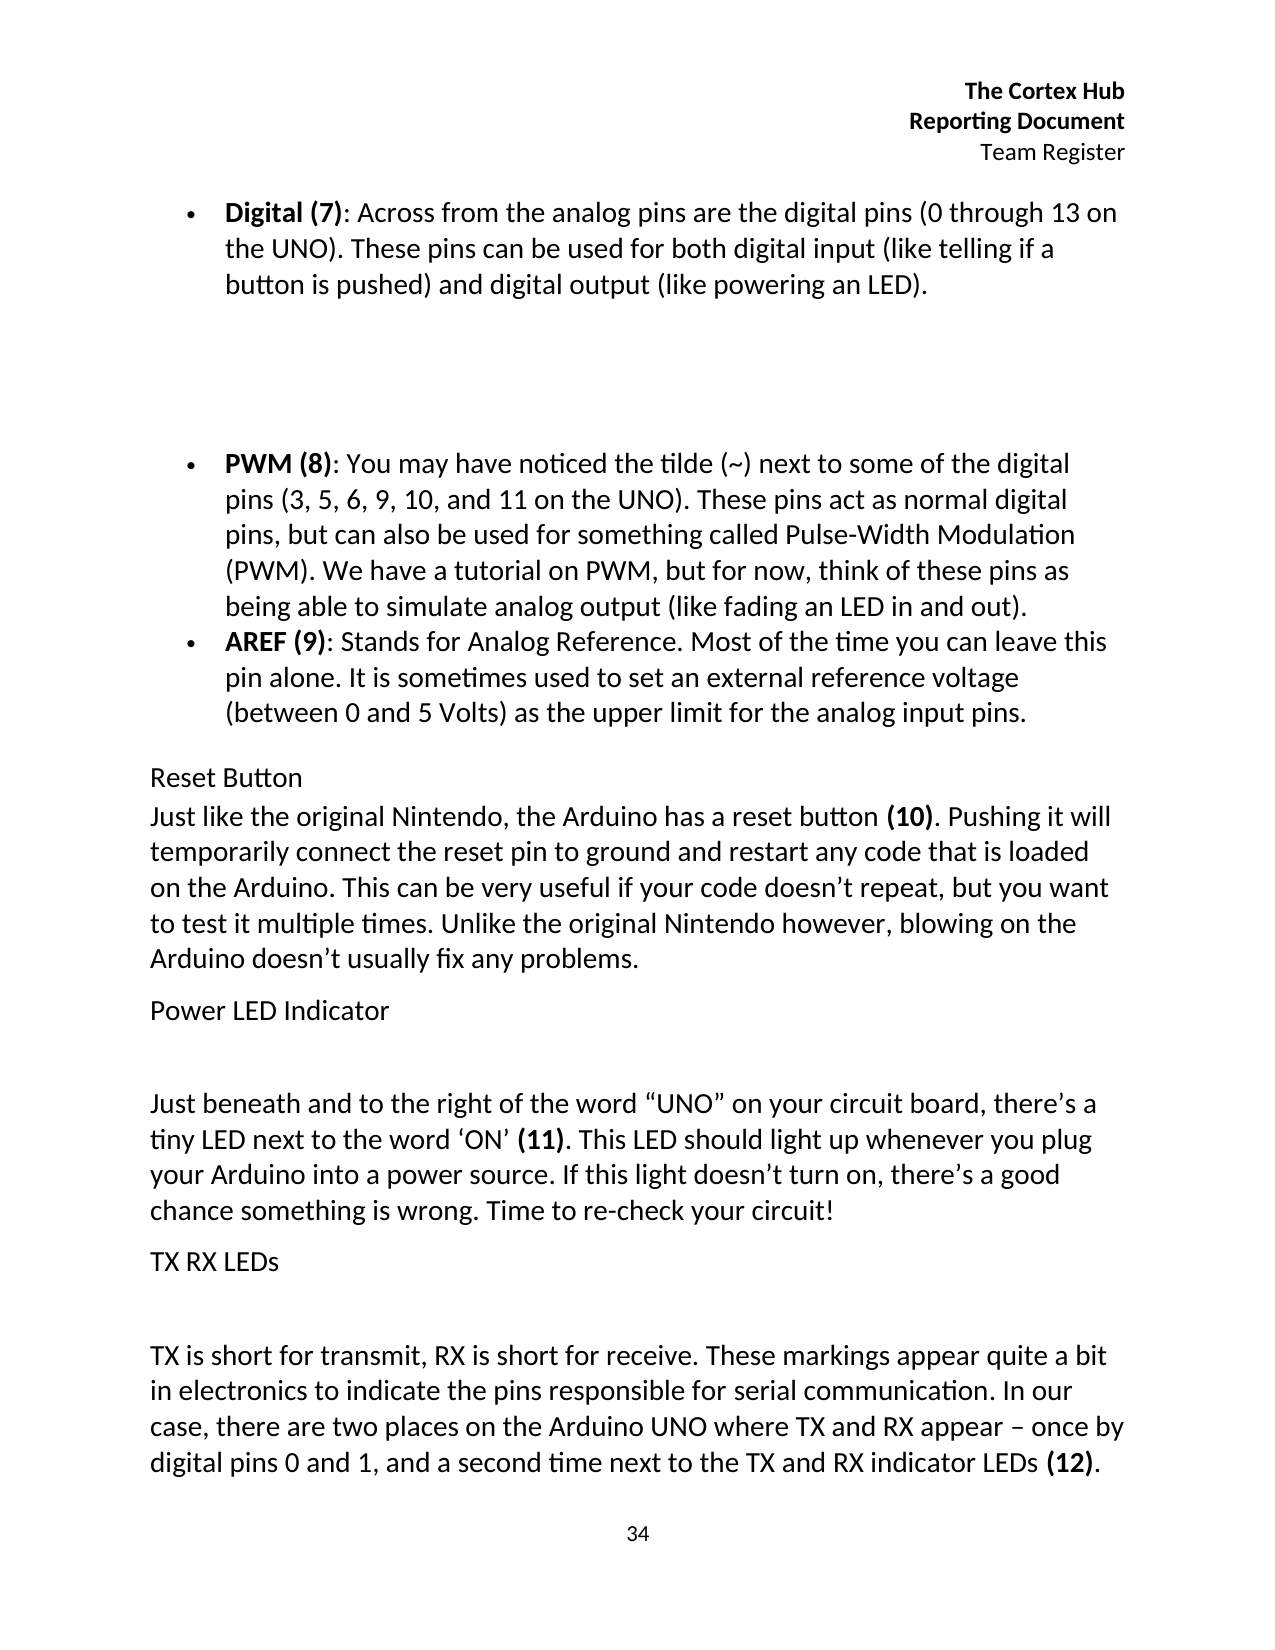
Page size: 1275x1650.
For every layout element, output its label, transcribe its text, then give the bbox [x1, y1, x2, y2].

text Just beneath and to the right of the word “UNO” on your circuit board, there’s a tiny LED next to the word ‘ON’ (11). This LED should light up whenever you plug your Arduino into a power source. If this light doesn’t turn on, there’s a good chance something is wrong. Time to re-check your circuit! [150, 1085, 1125, 1228]
text Just like the original Nintendo, the Arduino has a reset button (10). Pushing it will temporarily connect the reset pin to ground and restart any code that is loaded on the Arduino. This can be very useful if your code doesn’t repeat, but you want to test it multiple times. Unlike the original Nintendo however, blowing on the Arduino doesn’t usually fix any problems. [150, 798, 1125, 976]
text Power LED Indicator [150, 992, 1125, 1027]
list Digital (7): Across from the analog pins are the digital pins (0 through 13 on the UNO). These pins can be used for both digital input (like telling if a button is pushed) and digital output (like powering an LED). [187, 194, 1125, 301]
text TX RX LEDs [150, 1243, 1125, 1279]
text Reset Button [150, 759, 1125, 795]
list PWM (8): You may have noticed the tilde (~) next to some of the digital pins (3, 5, 6, 9, 10, and 11 on the UNO). These pins act as normal digital pins, but can also be used for something called Pulse-Width Modulation (PWM). We have a tutorial on PWM, but for now, think of these pins as being able to simulate analog output (like fading an LED in and out). [187, 445, 1125, 623]
list AREF (9): Stands for Analog Reference. Most of the time you can leave this pin alone. It is sometimes used to set an external reference voltage (between 0 and 5 Volts) as the upper limit for the analog input pins. [187, 623, 1125, 730]
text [150, 1337, 1125, 1479]
